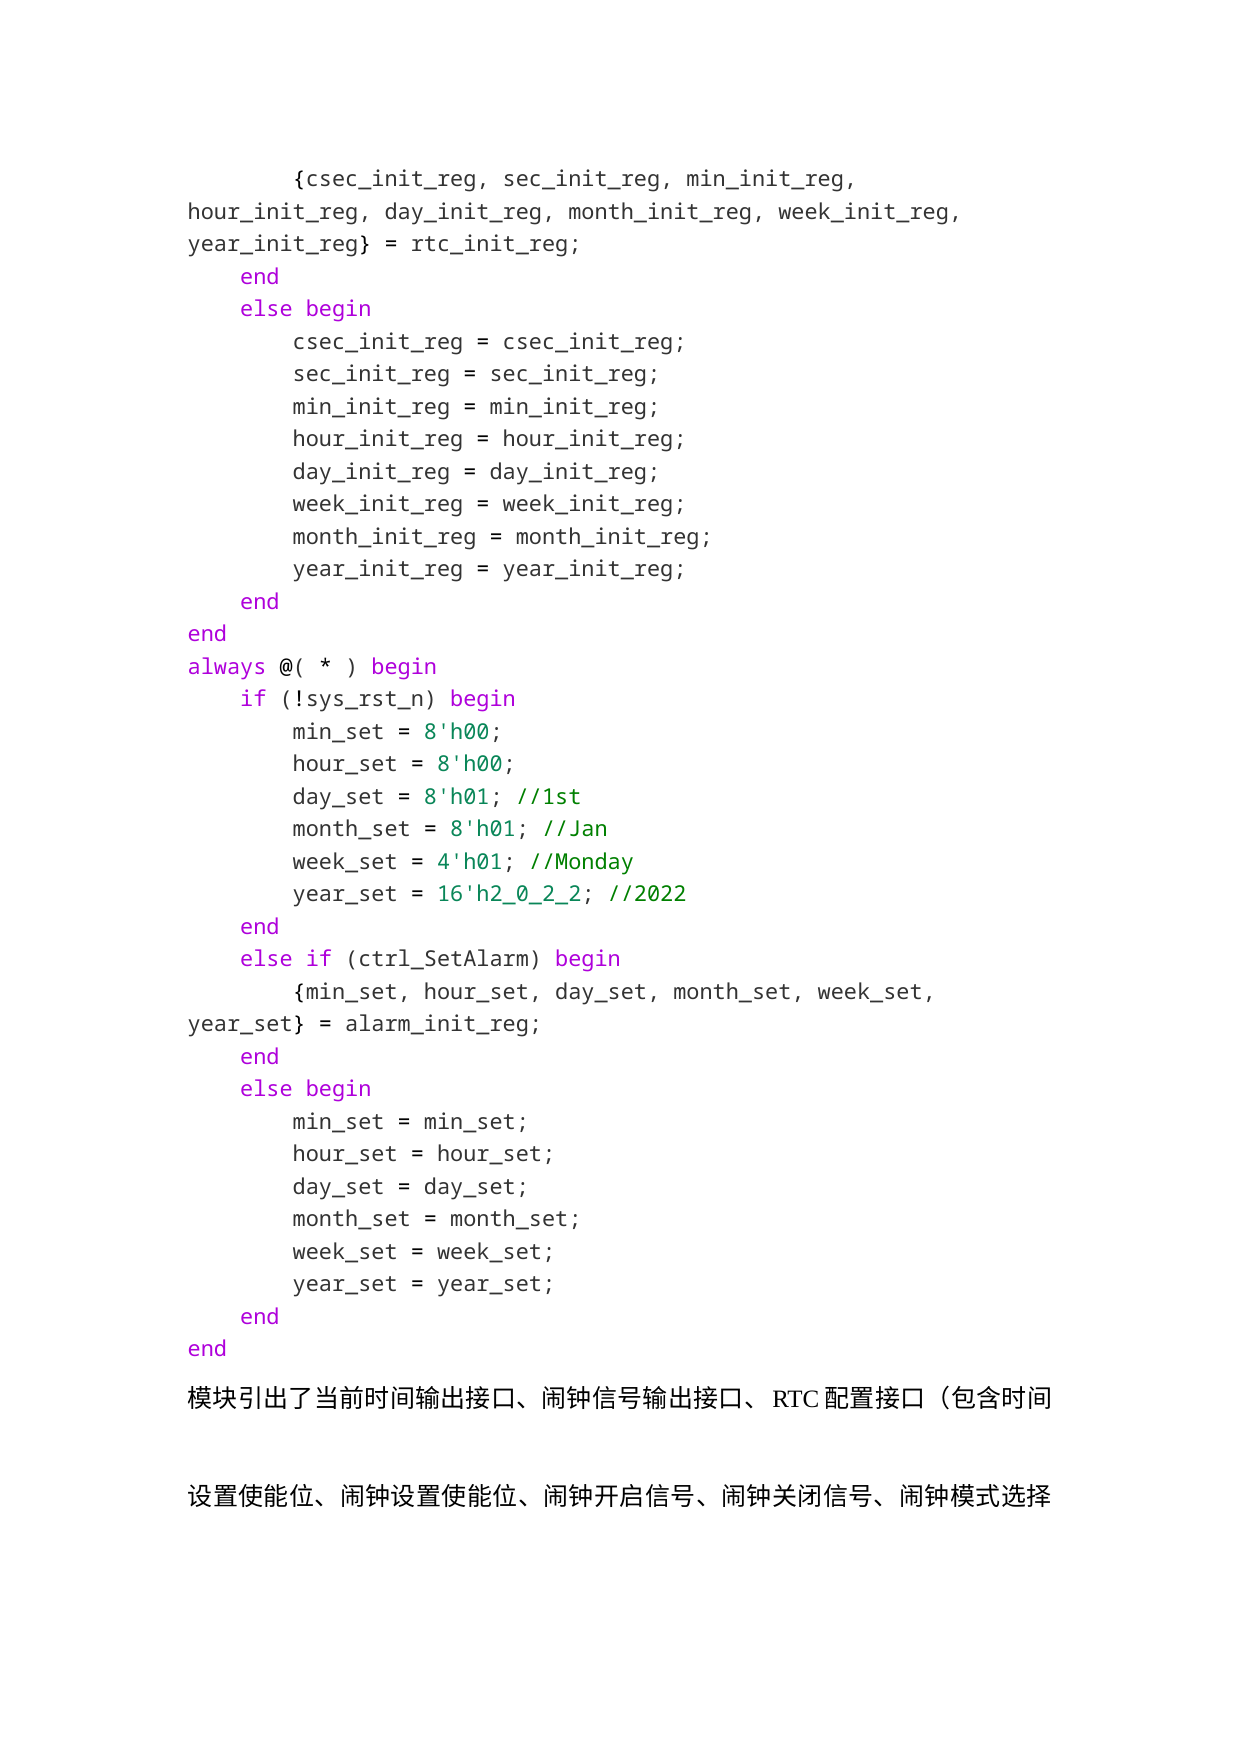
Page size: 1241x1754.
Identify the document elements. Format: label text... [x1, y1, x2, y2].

text day_set = 8'h01; //1st [187, 779, 1053, 812]
text end [187, 909, 1053, 942]
text day_set = day_set; [187, 1169, 1053, 1202]
text week_init_reg = week_init_reg; [187, 487, 1053, 519]
text hour_set = 8'h00; [187, 747, 1053, 779]
text sec_init_reg = sec_init_reg; [187, 357, 1053, 389]
text end [187, 584, 1053, 617]
text min_set = min_set; [187, 1104, 1053, 1137]
text month_set = month_set; [187, 1202, 1053, 1234]
text if (!sys_rst_n) begin [187, 682, 1053, 714]
text min_init_reg = min_init_reg; [187, 389, 1053, 422]
text csec_init_reg = csec_init_reg; [187, 324, 1053, 357]
text else if (ctrl_SetAlarm) begin [187, 942, 1053, 974]
text hour_set = hour_set; [187, 1137, 1053, 1169]
text day_init_reg = day_init_reg; [187, 454, 1053, 487]
text {csec_init_reg, sec_init_reg, min_init_reg, hour_init_reg, day_init_reg, month_init_reg, week_init_reg, year_init_reg} = rtc_init_reg; [187, 162, 1053, 259]
text week_set = 4'h01; //Monday [187, 844, 1053, 877]
text min_set = 8'h00; [187, 714, 1053, 747]
text else begin [187, 292, 1053, 324]
text end [187, 617, 1053, 649]
text year_init_reg = year_init_reg; [187, 552, 1053, 584]
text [187, 1364, 1053, 1527]
text year_set = year_set; [187, 1267, 1053, 1299]
text week_set = week_set; [187, 1234, 1053, 1267]
text else begin [187, 1072, 1053, 1104]
text hour_init_reg = hour_init_reg; [187, 422, 1053, 454]
text end [187, 1332, 1053, 1364]
text month_init_reg = month_init_reg; [187, 519, 1053, 552]
text end [187, 259, 1053, 292]
text end [187, 1039, 1053, 1072]
text always @( * ) begin [187, 649, 1053, 682]
text month_set = 8'h01; //Jan [187, 812, 1053, 844]
text end [187, 1299, 1053, 1332]
text year_set = 16'h2_0_2_2; //2022 [187, 877, 1053, 909]
text {min_set, hour_set, day_set, month_set, week_set, year_set} = alarm_init_reg; [187, 974, 1053, 1039]
